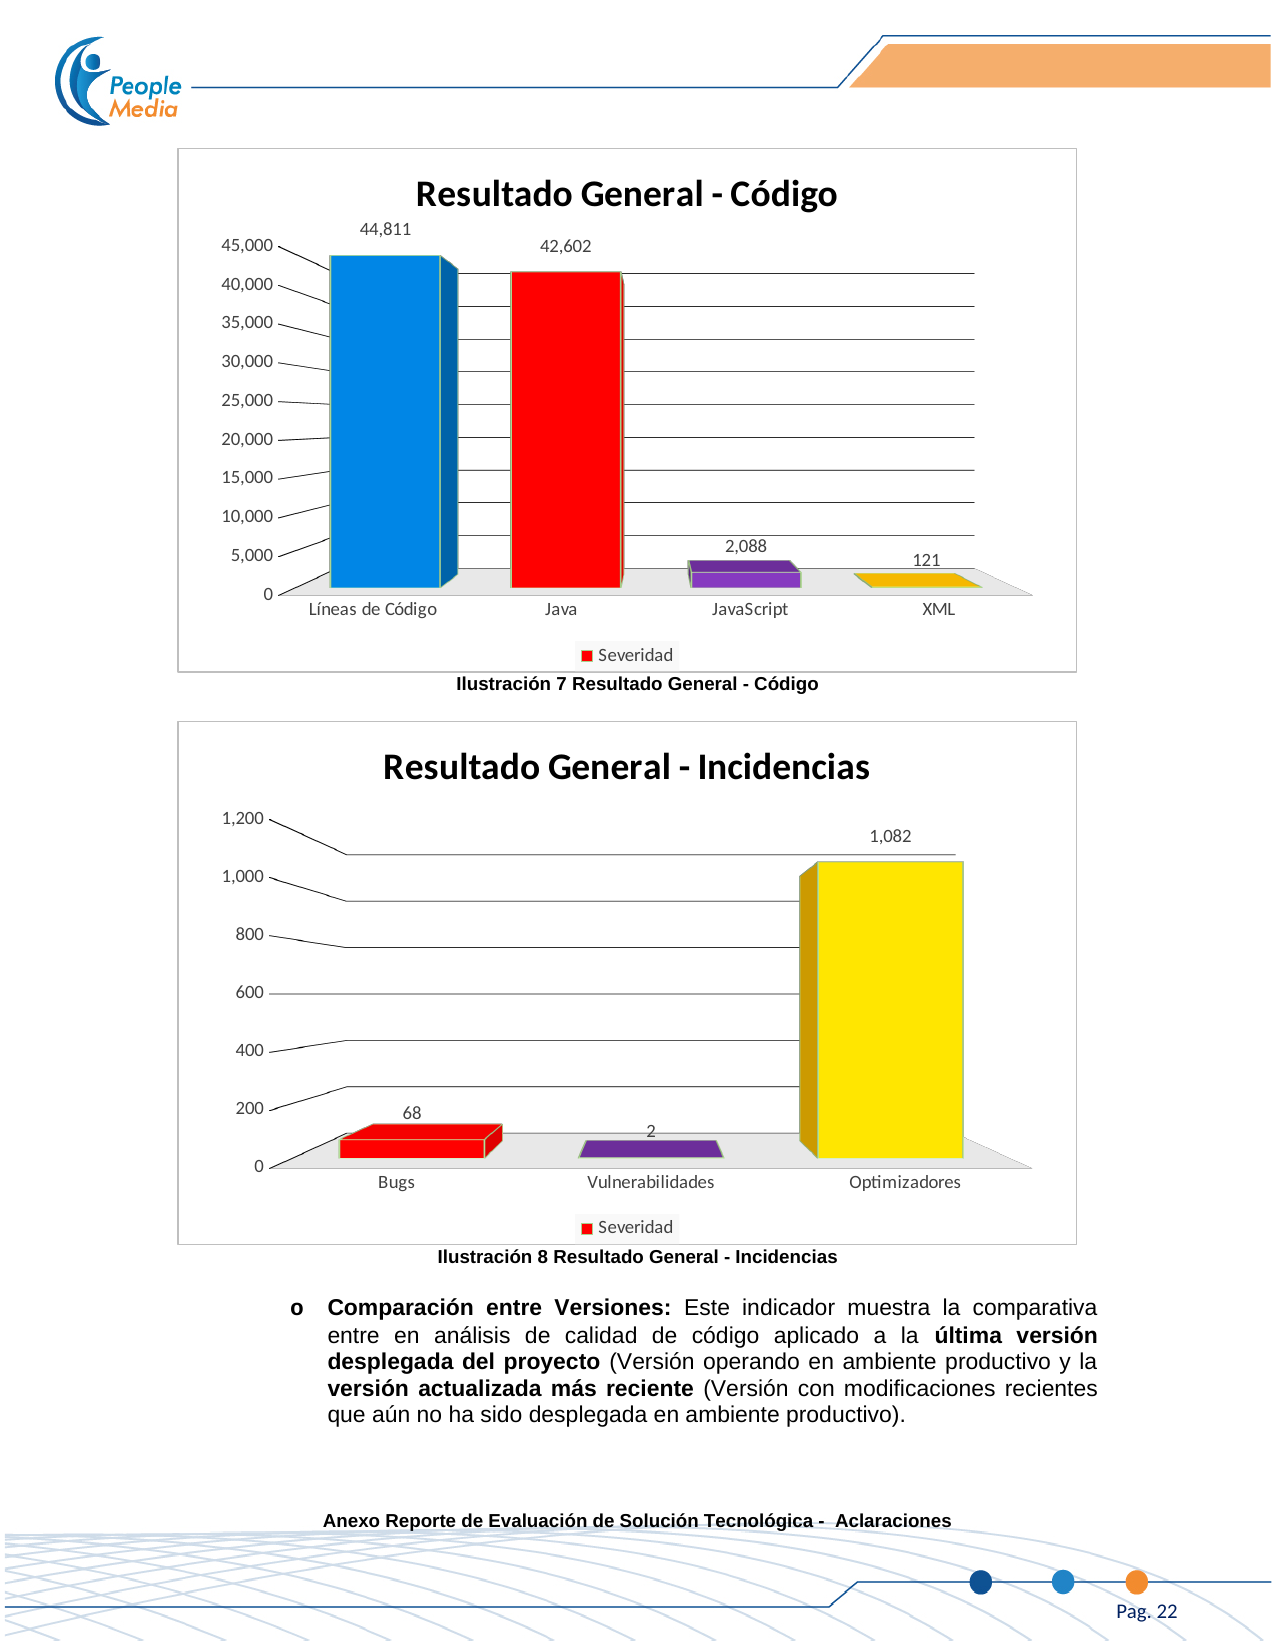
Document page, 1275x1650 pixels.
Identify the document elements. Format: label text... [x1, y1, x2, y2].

picture [4, 1507, 1272, 1641]
list Comparación entre Versiones: Este indicador muestra la comparativa entre en análisis de calidad de código aplicado a la última versión desplegada del proyecto (Versión operando en ambiente productivo y la versión actualizada más reciente (Versión con modificaciones recientes que aún no ha sido desplegada en ambiente productivo). [290, 1293, 1098, 1427]
picture [34, 14, 1271, 135]
